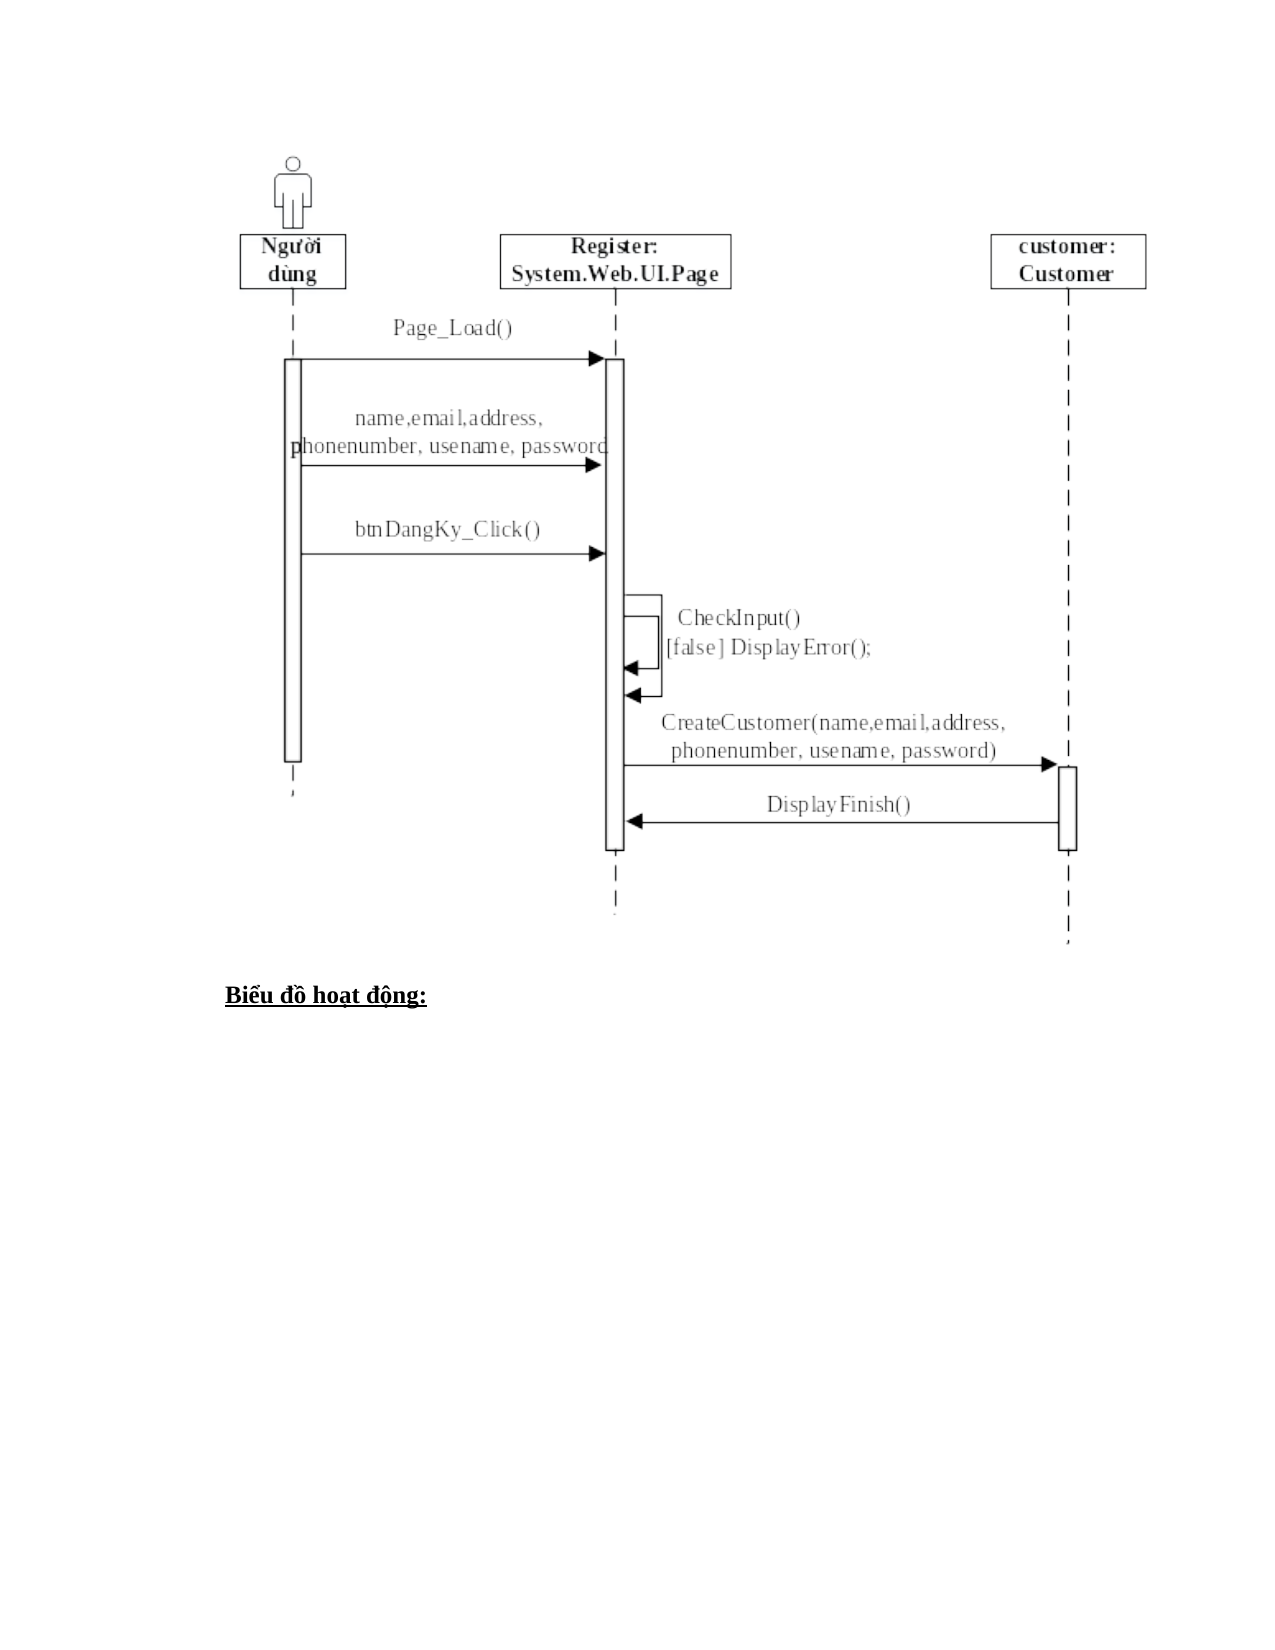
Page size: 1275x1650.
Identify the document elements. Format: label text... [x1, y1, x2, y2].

text Biểu đồ hoạt động: [225, 980, 1125, 1009]
